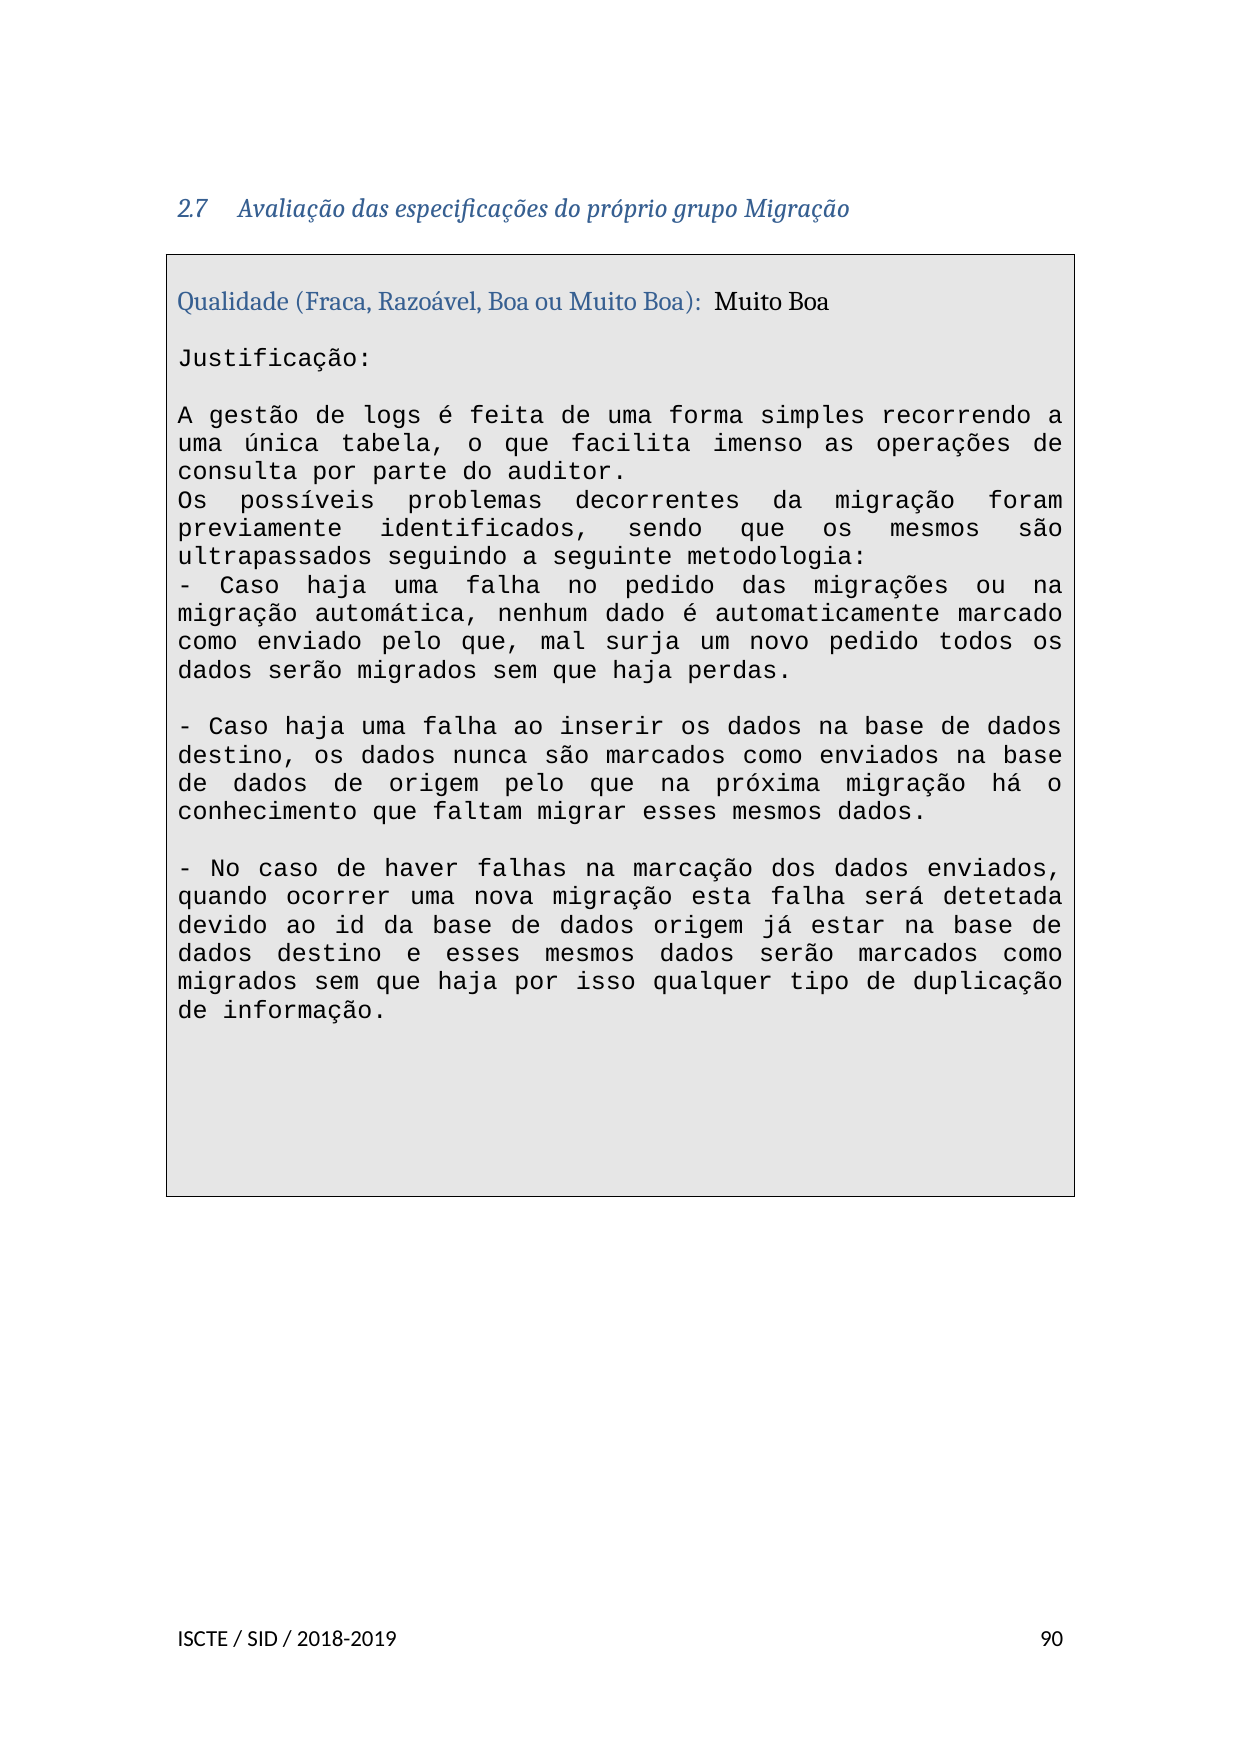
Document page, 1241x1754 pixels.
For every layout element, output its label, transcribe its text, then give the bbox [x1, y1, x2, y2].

table_header Qualidade (Fraca, Razoável, Boa ou Muito Boa): Muito Boa Justificação: A gestão de logs é feita de uma forma simples recorrendo a uma única tabela, o que facilita imenso as operações de consulta por parte do auditor. Os possíveis problemas decorrentes da migração foram previamente identificados, sendo que os mesmos são ultrapassados seguindo a seguinte metodologia: - Caso haja uma falha no pedido das migrações ou na migração automática, nenhum dado é automaticamente marcado como enviado pelo que, mal surja um novo pedido todos os dados serão migrados sem que haja perdas. - Caso haja uma falha ao inserir os dados na base de dados destino, os dados nunca são marcados como enviados na base de dados de origem pelo que na próxima migração há o conhecimento que faltam migrar esses mesmos dados. - No caso de haver falhas na marcação dos dados enviados, quando ocorrer uma nova migração esta falha será detetada devido ao id da base de dados origem já estar na base de dados destino e esses mesmos dados serão marcados como migrados sem que haja por isso qualquer tipo de duplicação de informação. [167, 255, 1074, 1196]
subtitle Avaliação das especificações do próprio grupo Migração [177, 193, 1063, 224]
